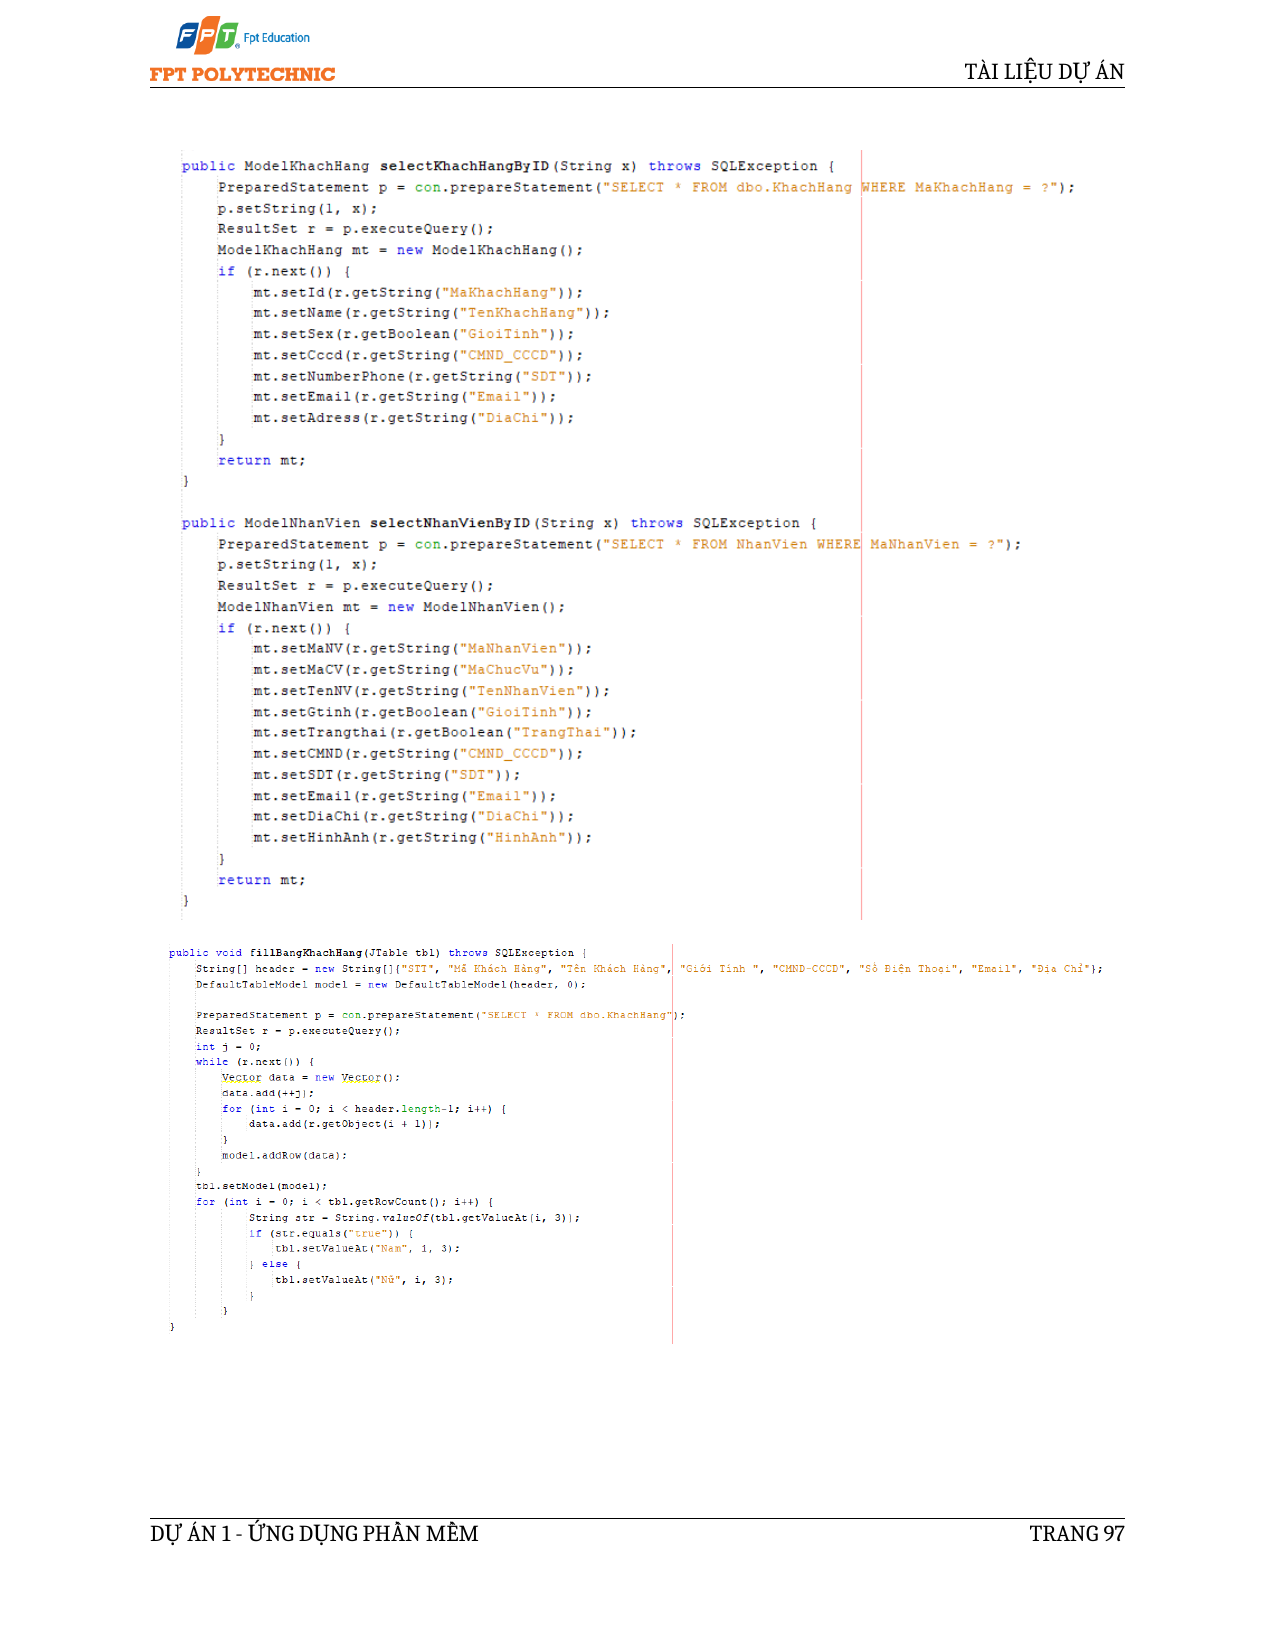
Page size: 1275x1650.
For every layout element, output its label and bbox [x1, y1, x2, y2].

picture [150, 944, 1125, 1344]
picture [150, 150, 1125, 920]
picture [150, 16, 337, 81]
